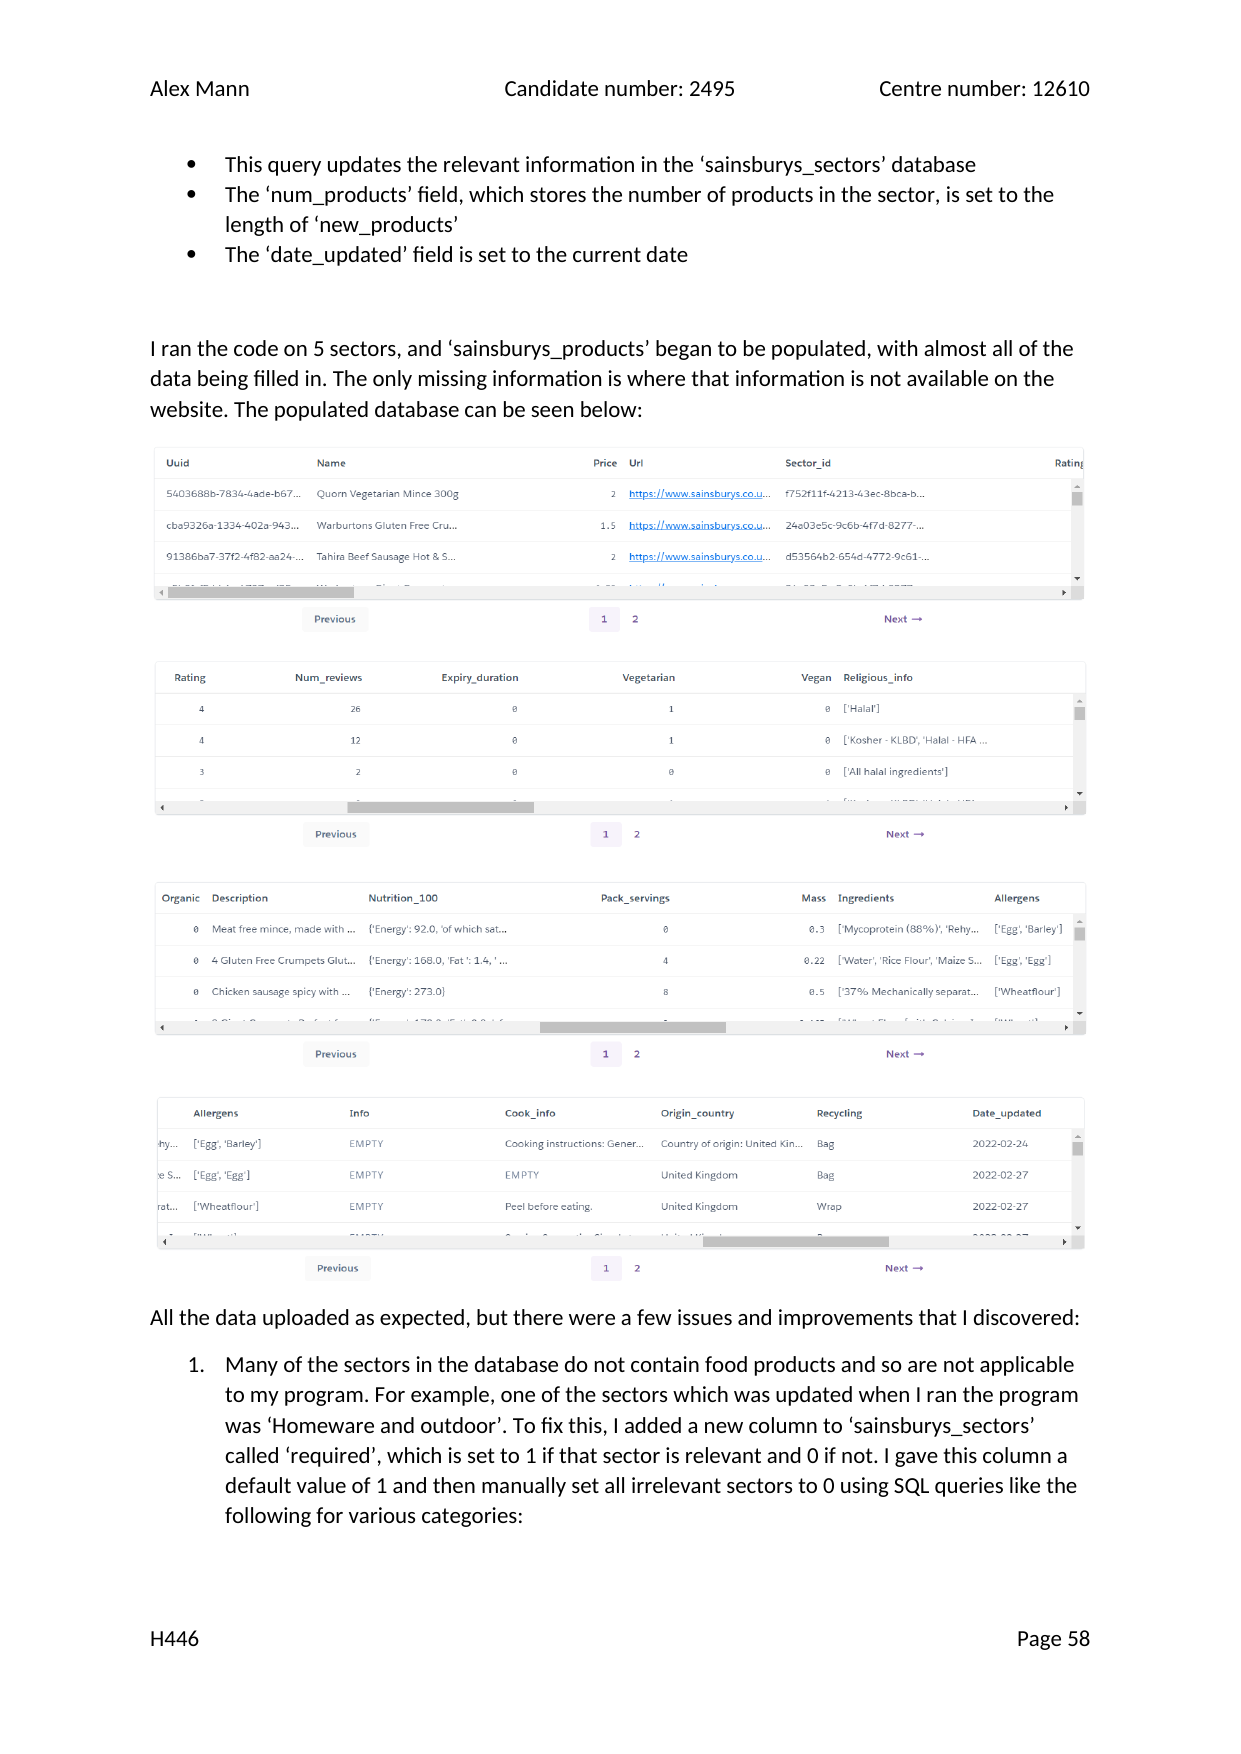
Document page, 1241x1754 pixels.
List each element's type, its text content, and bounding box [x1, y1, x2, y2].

list This query updates the relevant information in the ‘sainsburys_sectors’ database [187, 150, 1090, 178]
list Many of the sectors in the database do not contain food products and so are not applicable to my program. For example, one of the sectors which was updated when I ran the program was ‘Homeware and outdoor’. To fix this, I added a new column to ‘sainsburys_sectors’ called ‘required’, which is set to 1 if that sector is relevant and 0 if not. I gave this column a default value of 1 and then manually set all irrelevant sectors to 0 using SQL queries like the following for various categories: [187, 1350, 1090, 1529]
picture [150, 873, 1091, 1074]
picture [150, 654, 1091, 855]
picture [150, 1092, 1091, 1285]
picture [150, 441, 1091, 636]
list The ‘num_products’ field, which stores the number of products in the sector, is set to the length of ‘new_products’ [187, 180, 1090, 238]
text All the data uploaded as expected, but there were a few issues and improvements that I discovered: [150, 1303, 1090, 1331]
text I ran the code on 5 sectors, and ‘sainsburys_products’ began to be populated, with almost all of the data being filled in. The only missing information is where that information is not available on the website. The populated database can be seen below: [150, 334, 1090, 423]
list The ‘date_updated’ field is set to the current date [187, 241, 1090, 269]
